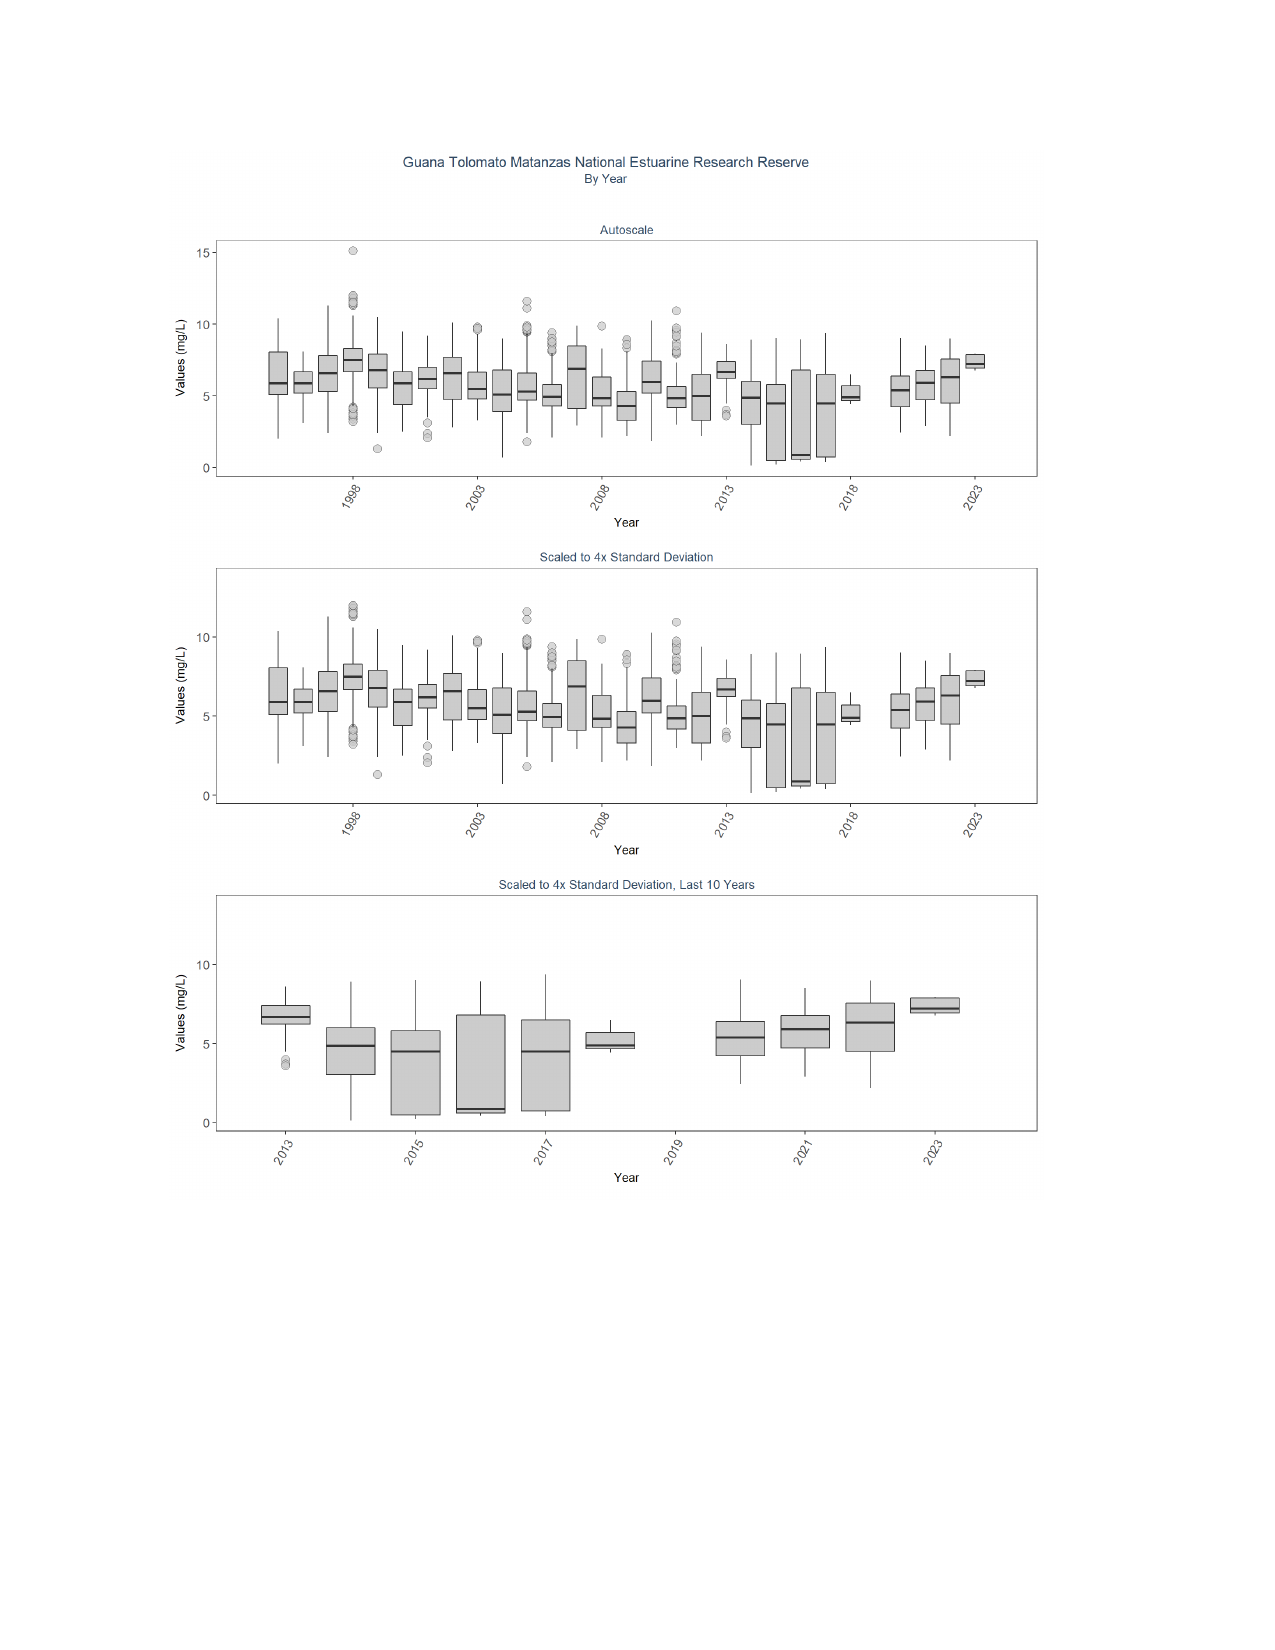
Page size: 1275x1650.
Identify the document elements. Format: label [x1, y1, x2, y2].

picture [168, 150, 1044, 1200]
